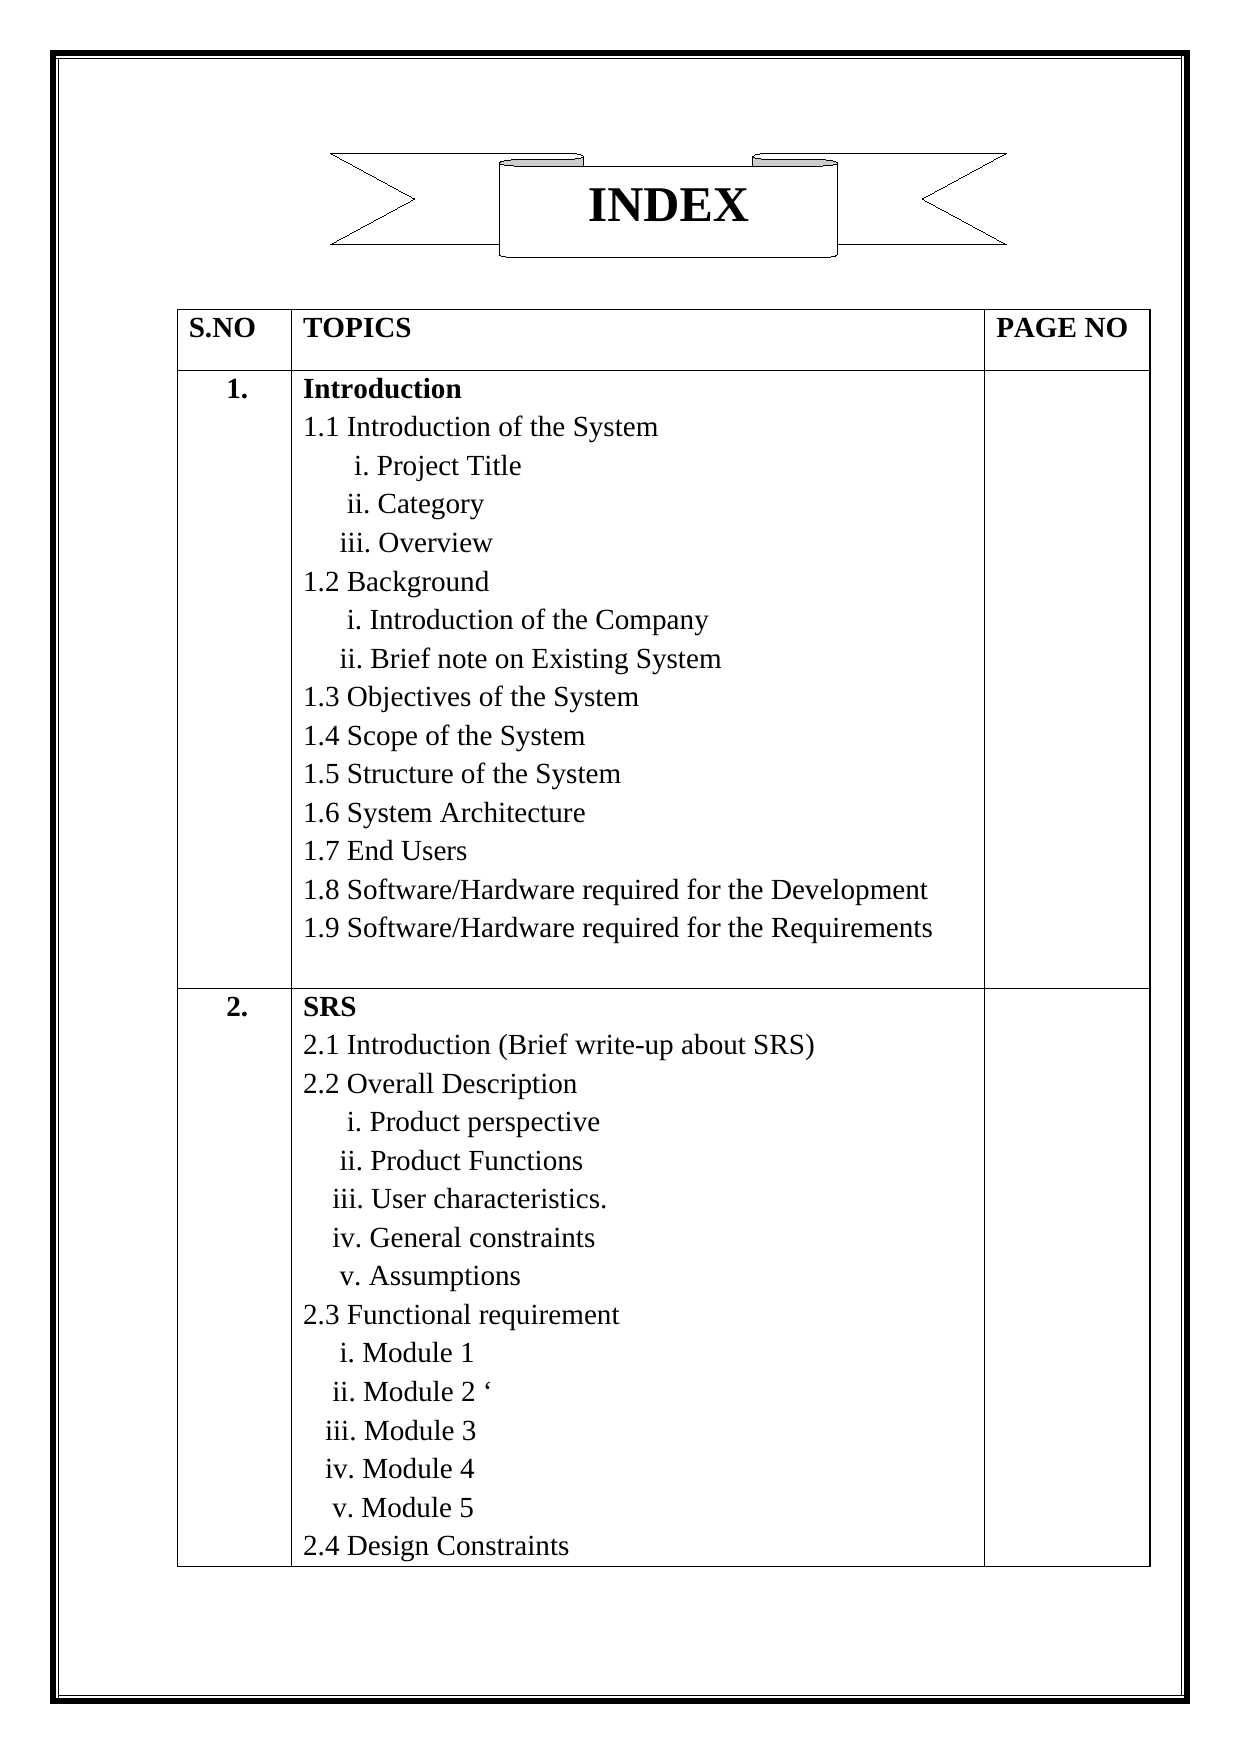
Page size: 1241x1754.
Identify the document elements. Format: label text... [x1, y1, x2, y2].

table_header S.NO [178, 310, 291, 370]
table_header TOPICS [292, 310, 984, 370]
table_cell [178, 989, 291, 1566]
table_cell [985, 371, 1149, 988]
table_header PAGE NO [985, 310, 1149, 370]
table_cell [985, 989, 1149, 1566]
table_cell Introduction 1.1 Introduction of the System i. Project Title ii. Category iii. Overview 1.2 Background i. Introduction of the Company ii. Brief note on Existing System 1.3 Objectives of the System 1.4 Scope of the System 1.5 Structure of the System 1.6 System Architecture 1.7 End Users 1.8 Software/Hardware required for the Development 1.9 Software/Hardware required for the Requirements [292, 371, 984, 988]
table_cell [178, 371, 291, 988]
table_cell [292, 989, 984, 1566]
